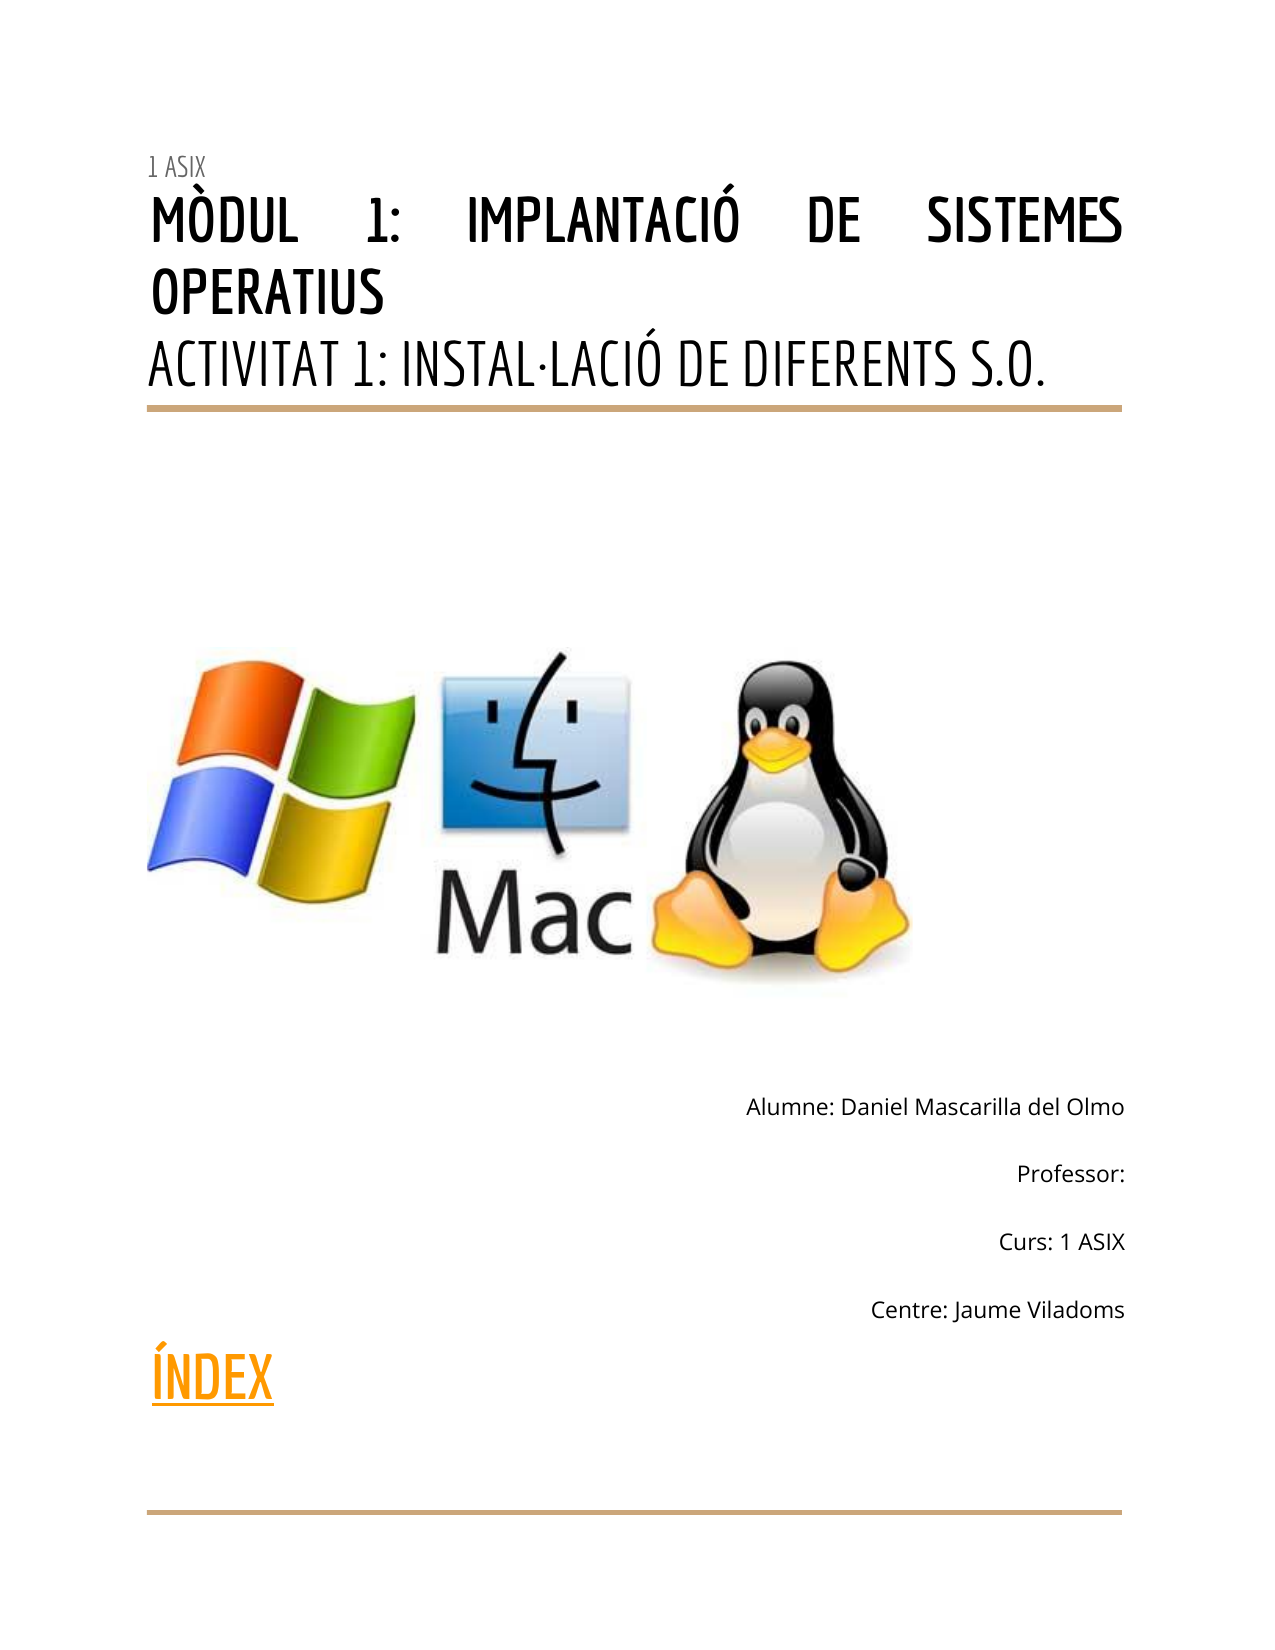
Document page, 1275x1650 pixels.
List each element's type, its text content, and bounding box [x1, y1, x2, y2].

subtitle ACTIVITAT 1: INSTAL·LACIÓ DE DIFERENTS S.O. [147, 327, 1125, 399]
title ÍNDEX [150, 1341, 1125, 1412]
text 1 ASIX [147, 150, 1125, 183]
text Alumne: Daniel Mascarilla del Olmo [150, 1091, 1125, 1122]
text Curs: 1 ASIX [150, 1226, 1125, 1257]
title MÒDUL 1: IMPLANTACIÓ DE SISTEMES OPERATIUS [150, 183, 1125, 327]
picture [146, 647, 913, 1002]
text Professor: [150, 1158, 1125, 1189]
text Centre: Jaume Viladoms [150, 1294, 1125, 1325]
picture [146, 1510, 1122, 1515]
picture [146, 405, 1122, 412]
